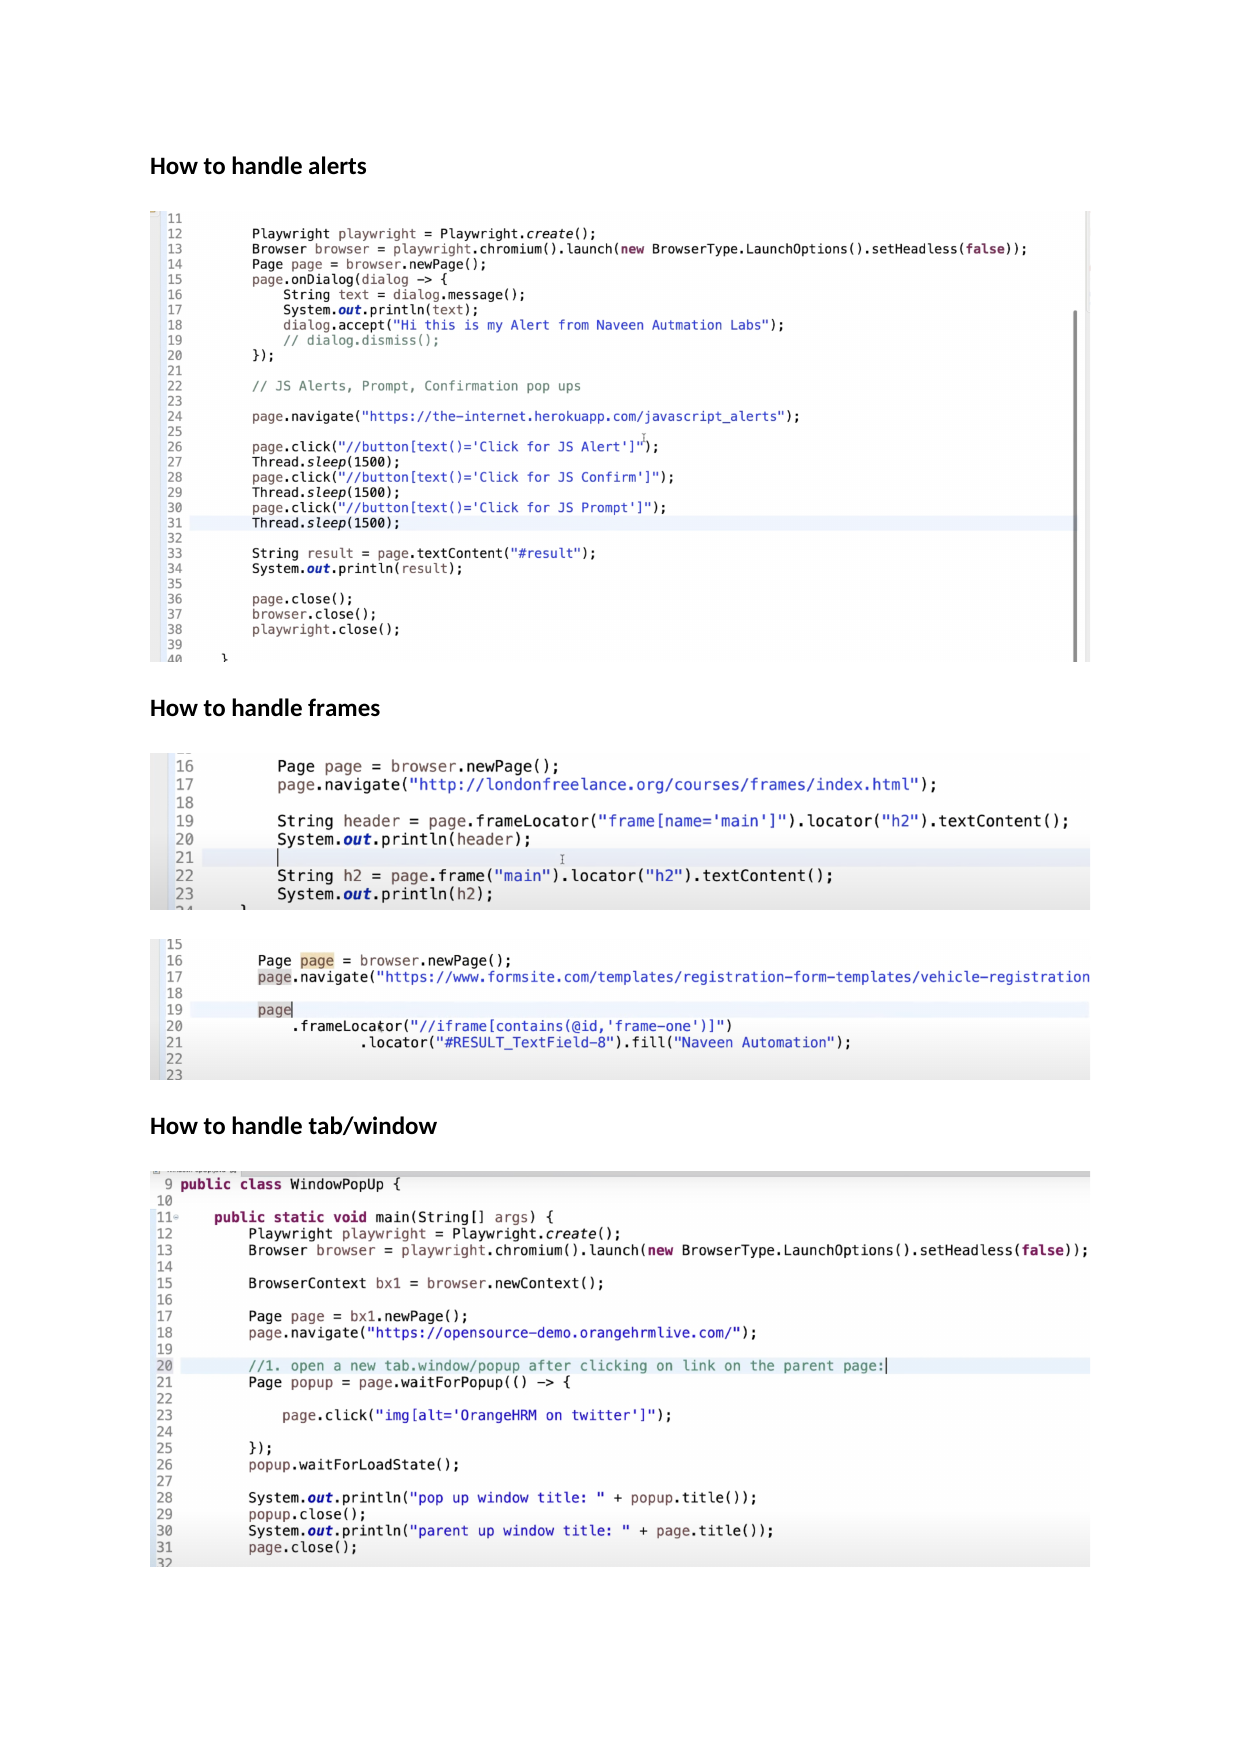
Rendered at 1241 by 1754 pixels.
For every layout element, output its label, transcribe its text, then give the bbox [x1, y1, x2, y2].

picture [150, 939, 1091, 1080]
text How to handle frames [150, 692, 1090, 723]
text How to handle tab/window [150, 1110, 1090, 1141]
picture [150, 211, 1091, 662]
picture [150, 1171, 1091, 1567]
picture [150, 753, 1091, 910]
text How to handle alerts [150, 150, 1090, 181]
